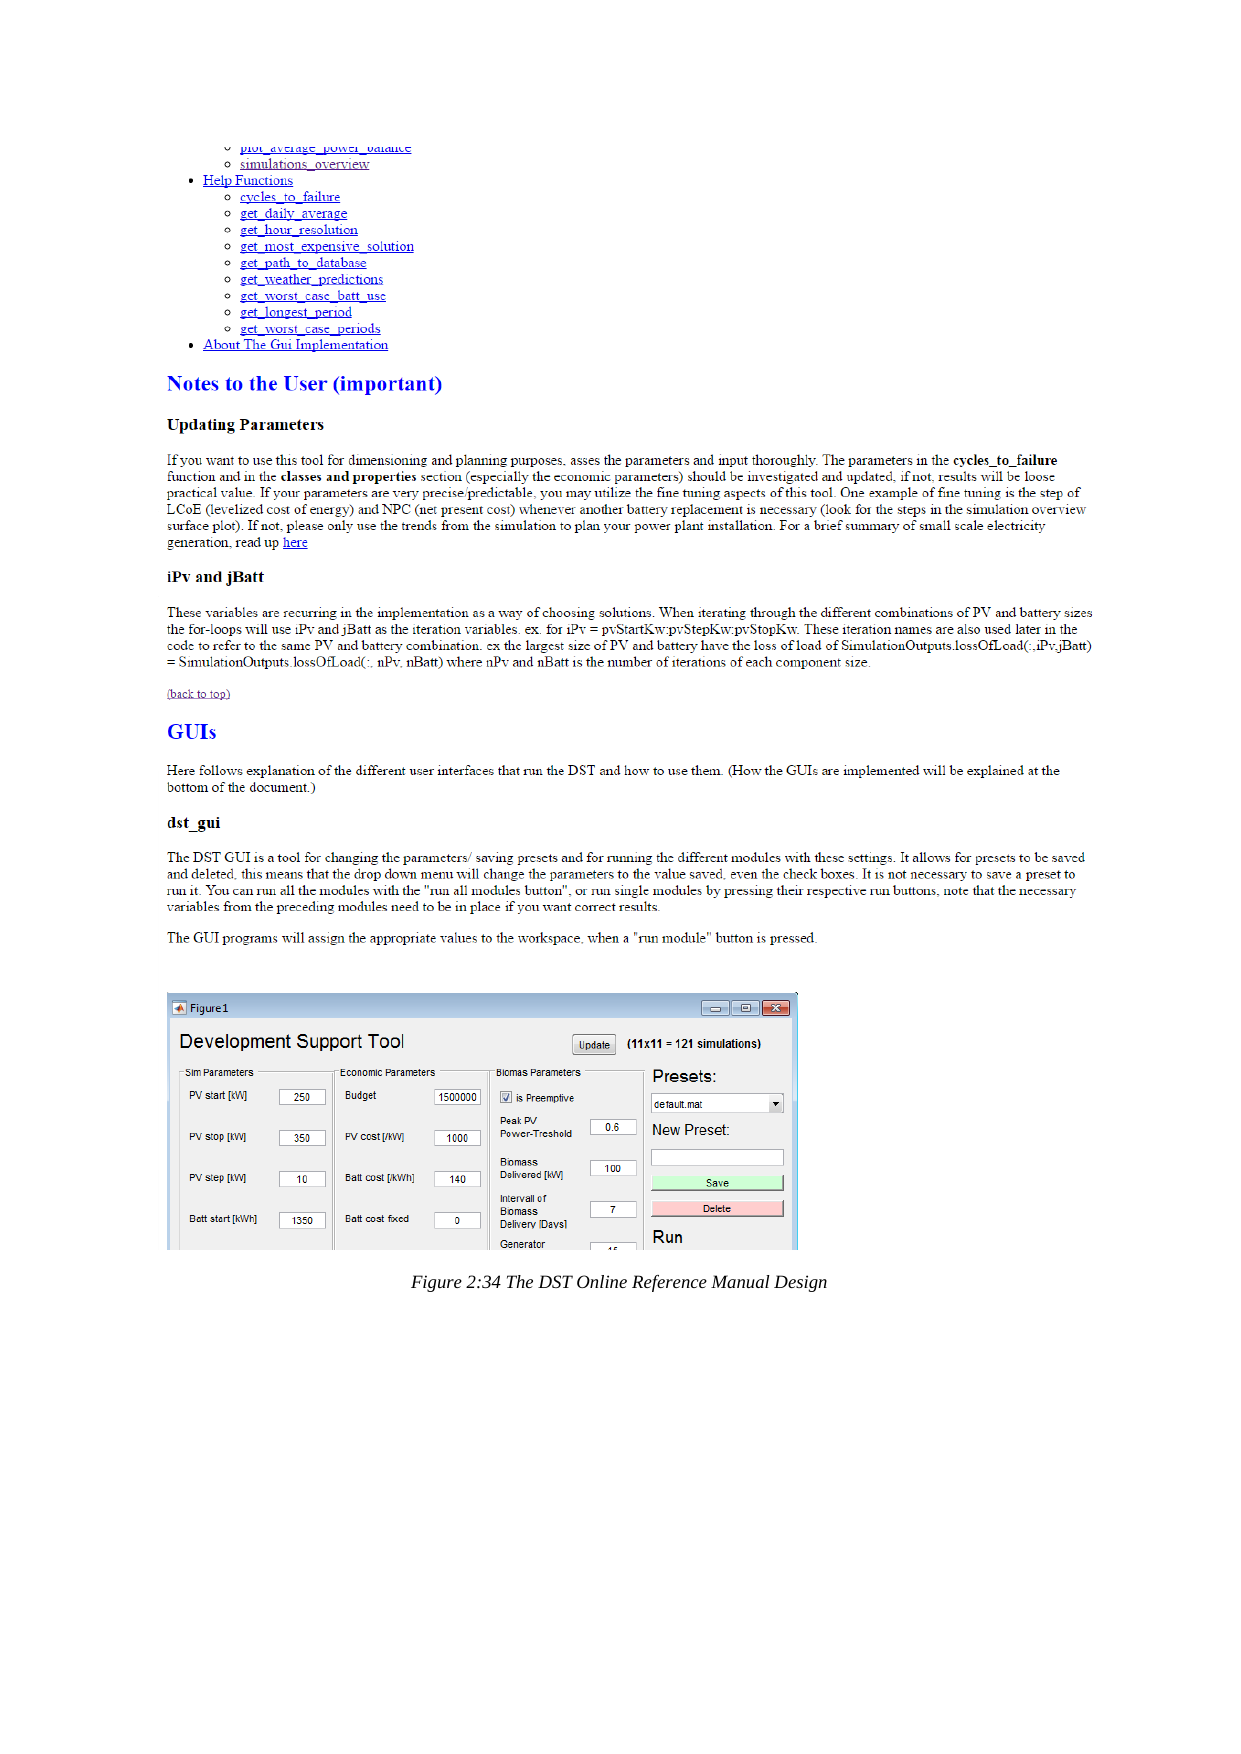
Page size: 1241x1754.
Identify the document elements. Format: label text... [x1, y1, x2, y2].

table_header Figure 2:34 The DST Online Reference Manual Design [148, 148, 1092, 1313]
picture [158, 147, 1093, 1250]
